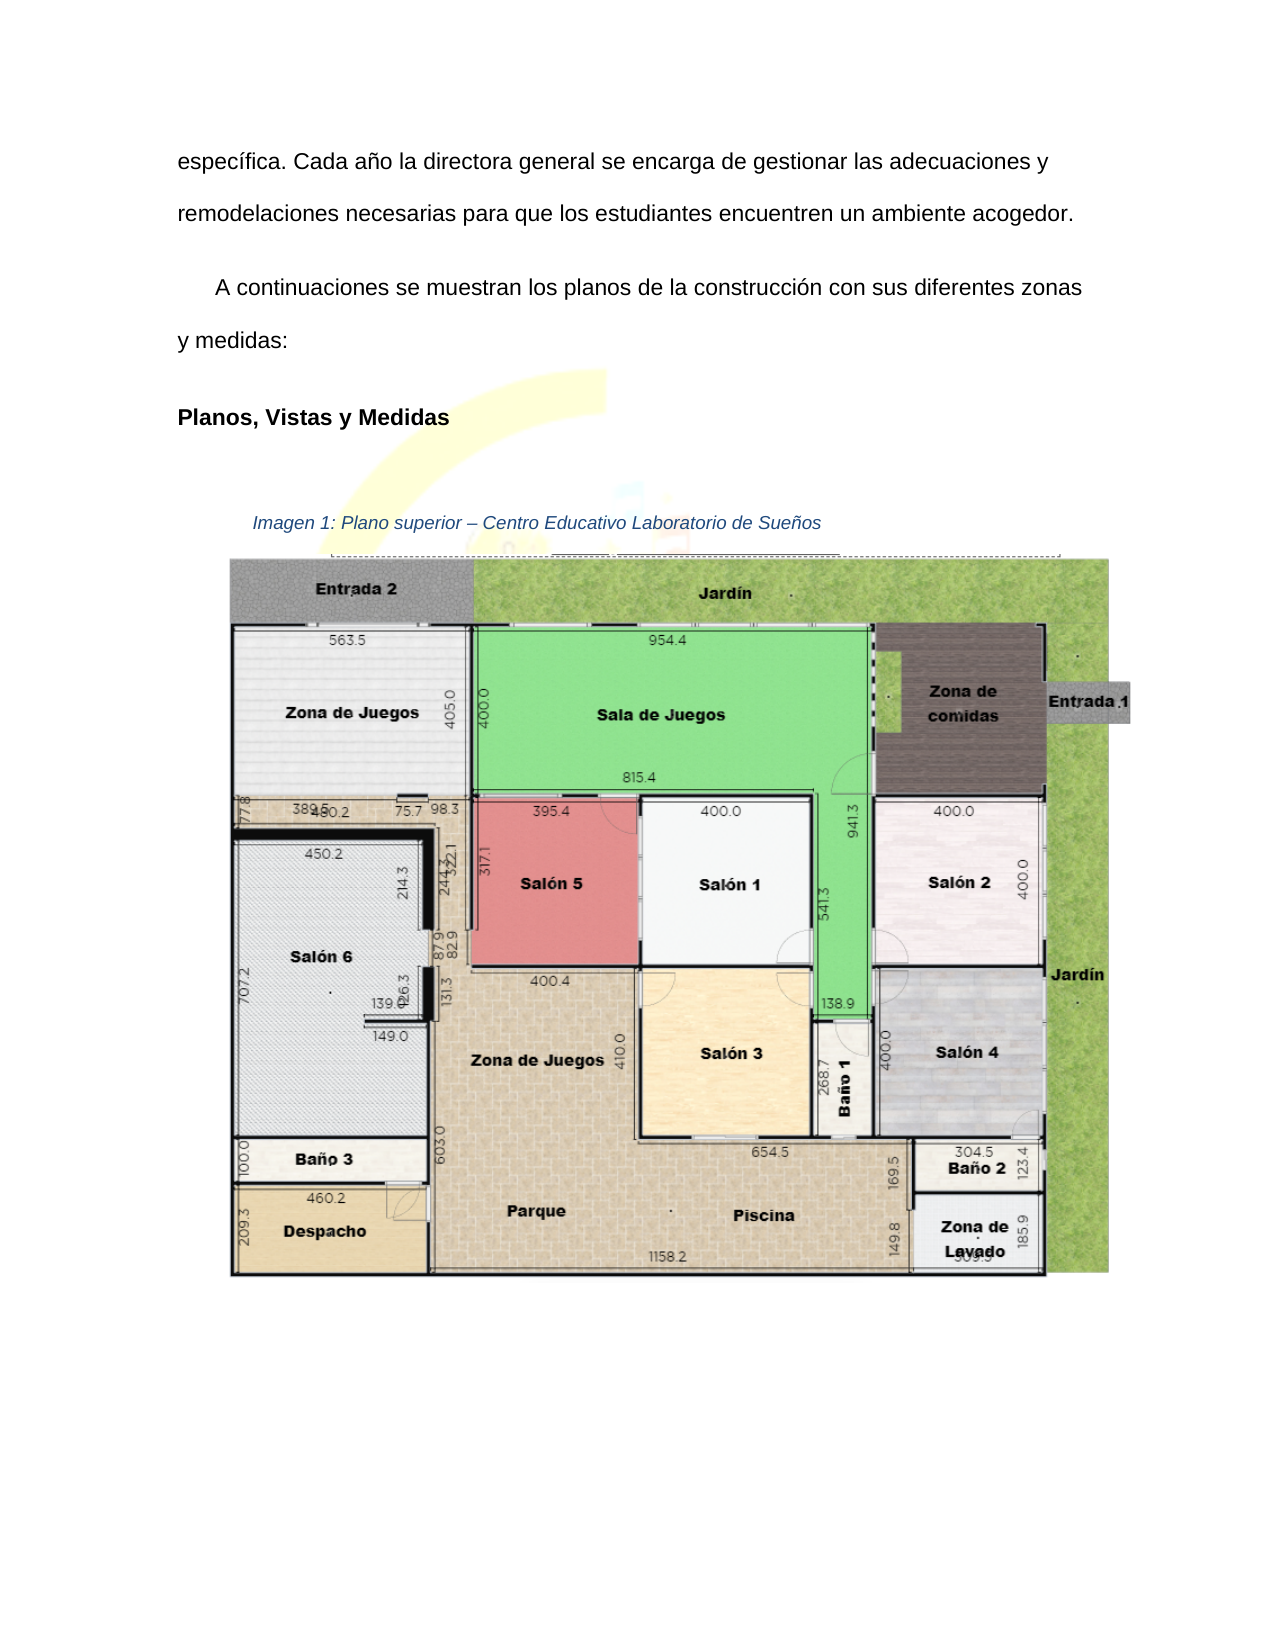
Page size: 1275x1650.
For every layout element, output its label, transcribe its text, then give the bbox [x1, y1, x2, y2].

subtitle Planos, Vistas y Medidas [177, 404, 1098, 431]
text A continuaciones se muestran los planos de la construcción con sus diferentes zonas y medidas: [177, 274, 1098, 353]
picture [214, 554, 1136, 1283]
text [177, 148, 1098, 227]
